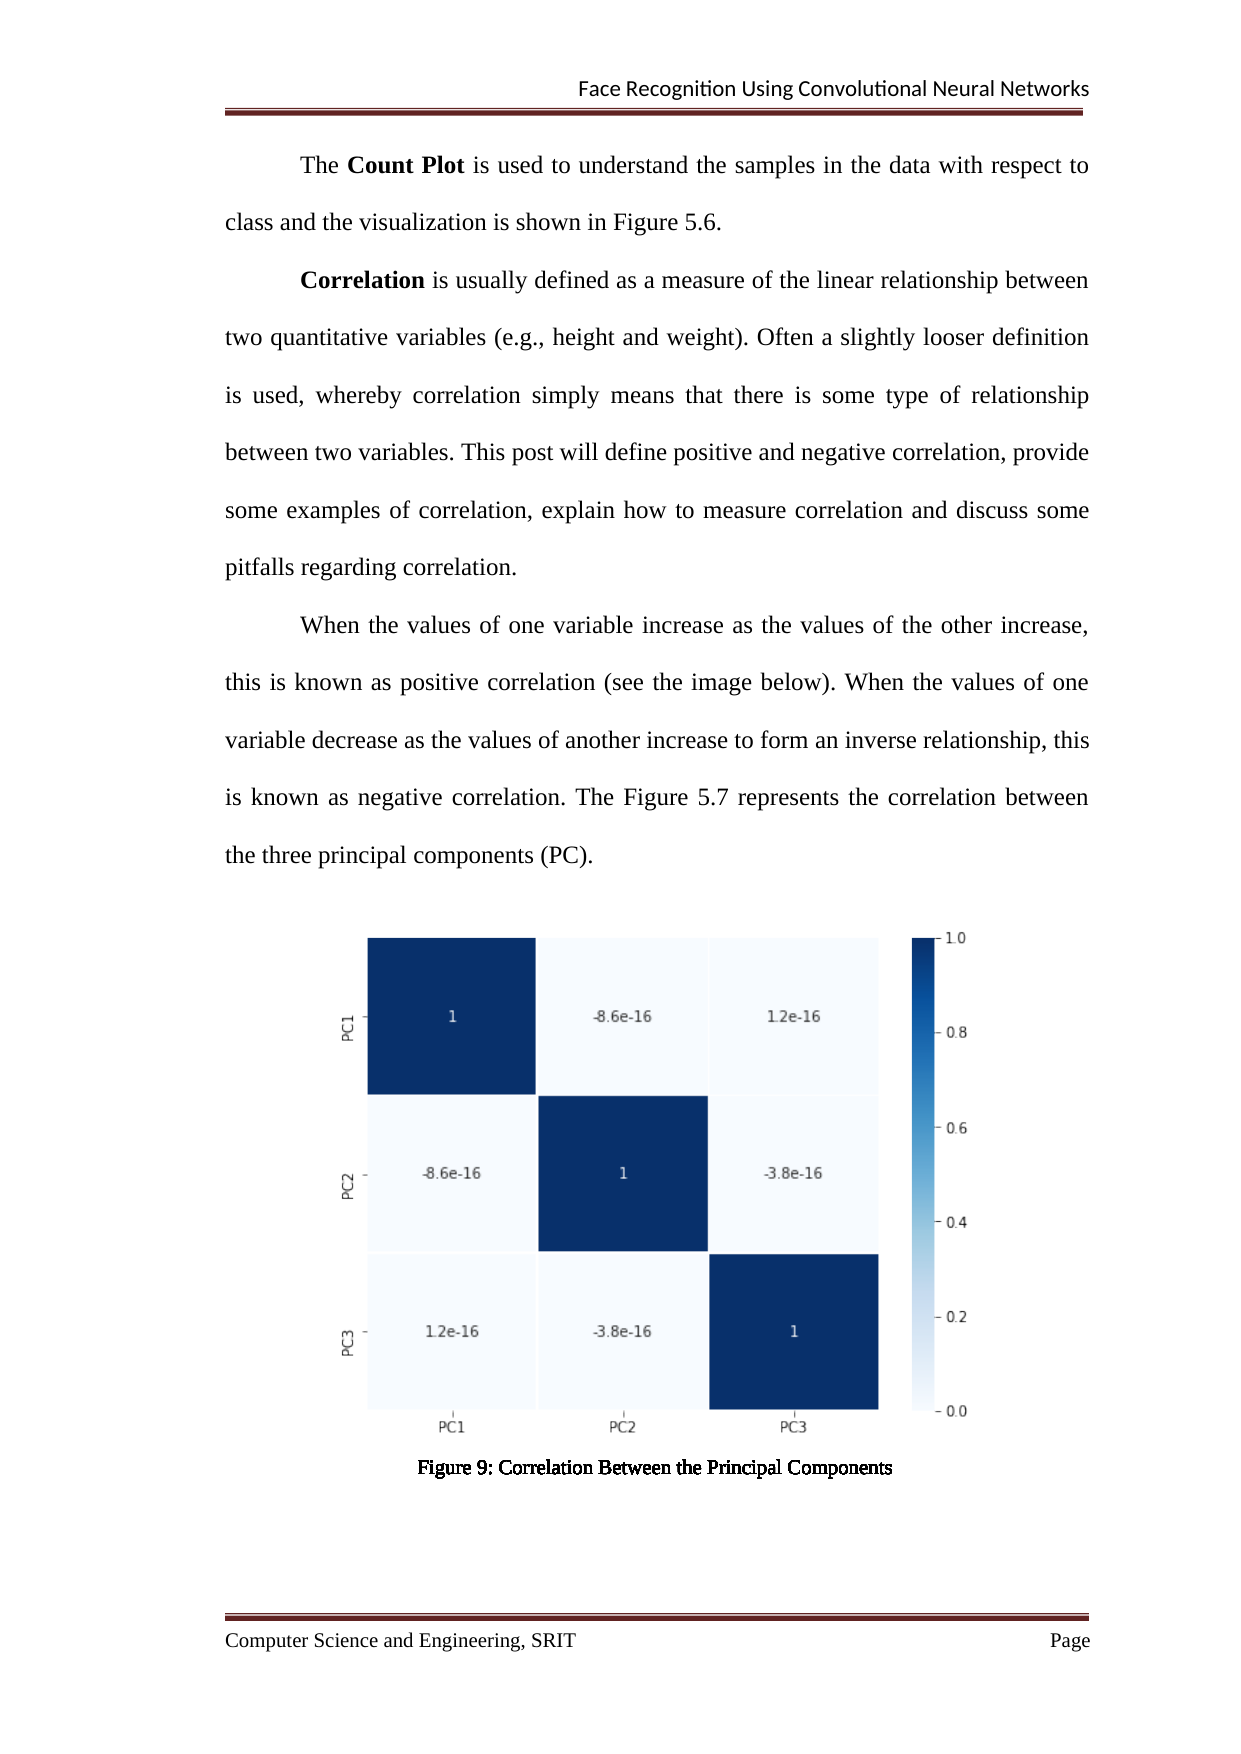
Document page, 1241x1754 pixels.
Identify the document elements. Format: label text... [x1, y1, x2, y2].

text Correlation is usually defined as a measure of the linear relationship between two quantitative variables (e.g., height and weight). Often a slightly looser definition is used, whereby correlation simply means that there is some type of relationship between two variables. This post will define positive and negative correlation, provide some examples of correlation, explain how to measure correlation and discuss some pitfalls regarding correlation. [225, 265, 1090, 581]
picture [332, 922, 978, 1446]
text When the values of one variable increase as the values of the other increase, this is known as positive correlation (see the image below). When the values of one variable decrease as the values of another increase to form an inverse relationship, this is known as negative correlation. The Figure 5.7 represents the correlation between the three principal components (PC). [225, 610, 1090, 869]
text The Count Plot is used to understand the samples in the data with respect to class and the visualization is shown in Figure 5.6. [225, 150, 1090, 236]
